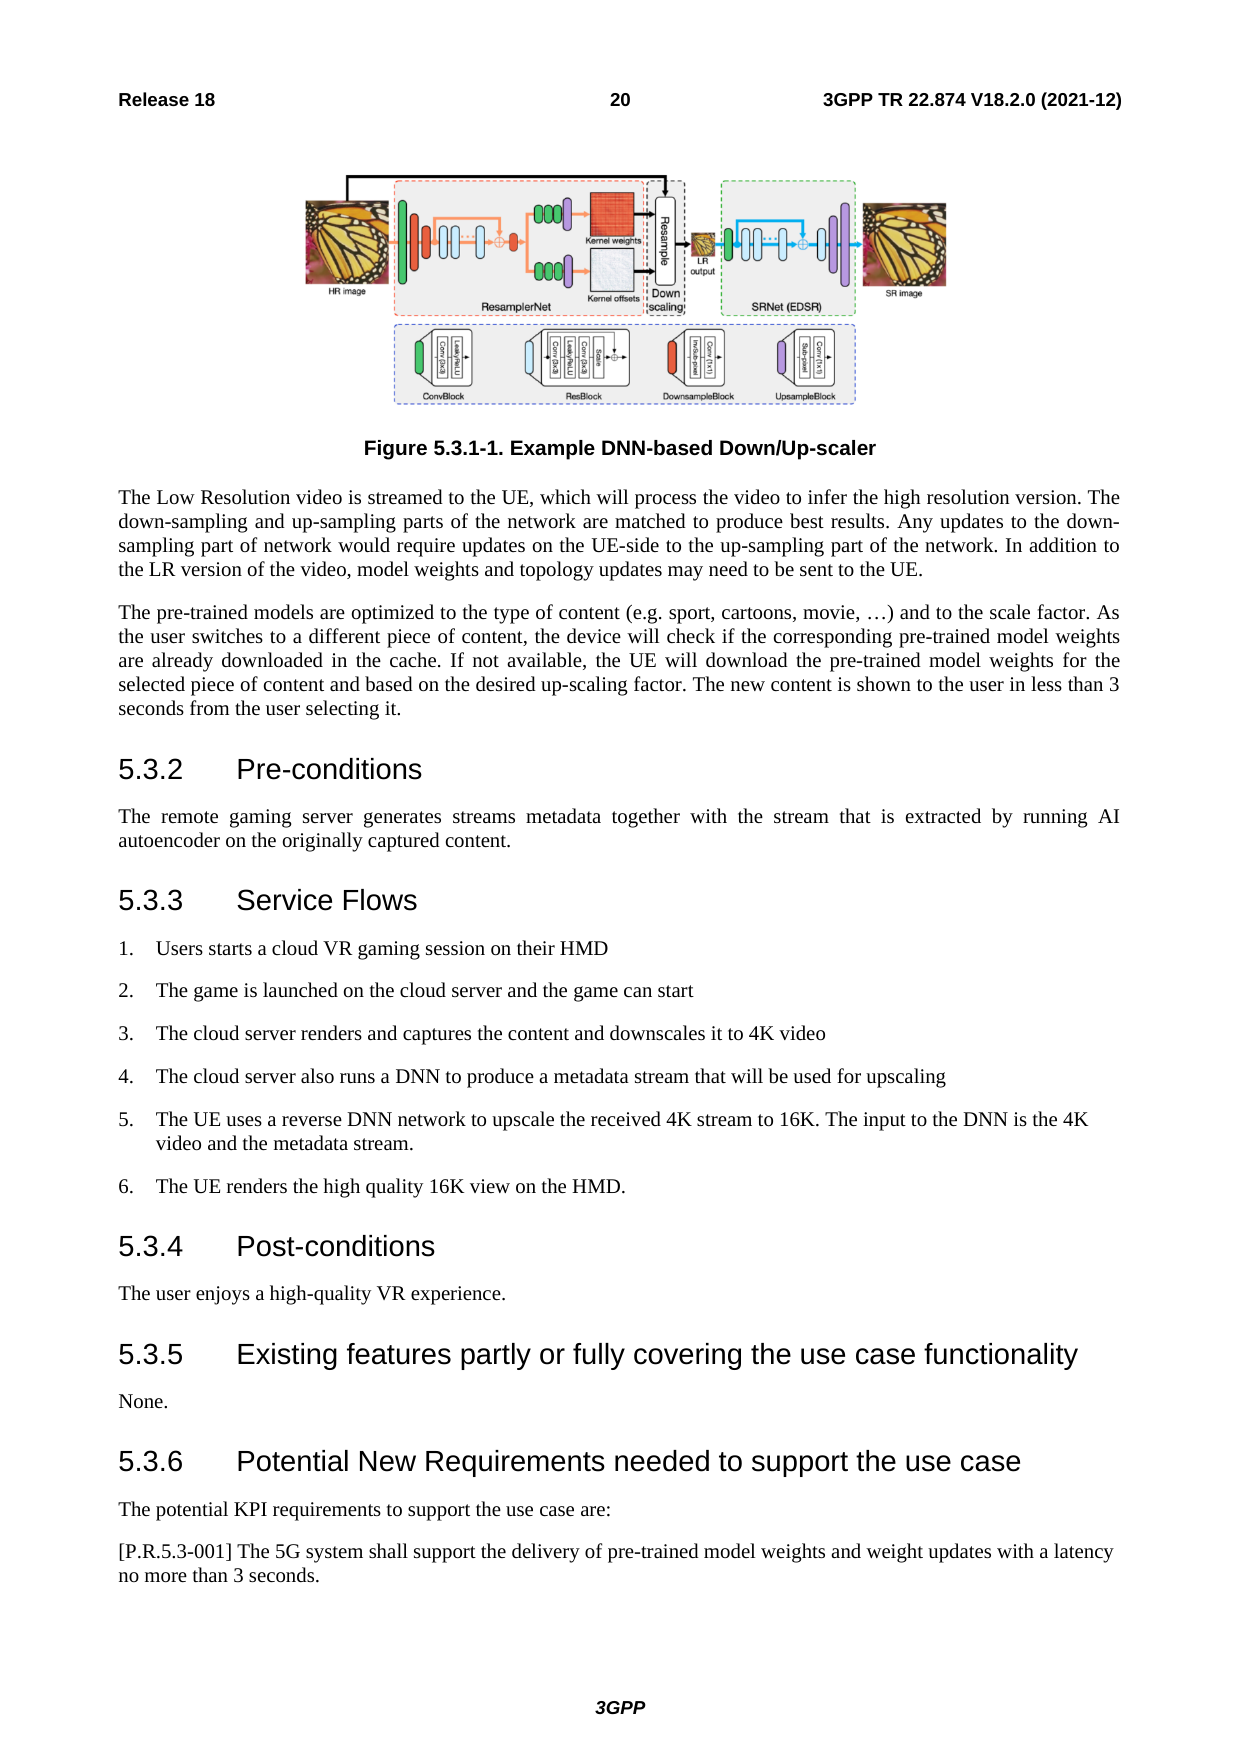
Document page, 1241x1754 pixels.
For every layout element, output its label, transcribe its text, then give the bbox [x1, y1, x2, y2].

list The game is launched on the cloud server and the game can start [118, 978, 1122, 1002]
list The UE uses a reverse DNN network to upscale the received 4K stream to 16K. The input to the DNN is the 4K video and the metadata stream. [118, 1107, 1122, 1155]
subtitle 5.3.5 Existing features partly or fully covering the use case functionality [118, 1337, 1122, 1370]
text The user enjoys a high-quality VR experience. [118, 1281, 1122, 1305]
list Users starts a cloud VR gaming session on their HMD [118, 936, 1122, 960]
text The remote gaming server generates streams metadata together with the stream that is extracted by running AI autoencoder on the originally captured content. [118, 804, 1122, 852]
text The potential KPI requirements to support the use case are: [118, 1497, 1122, 1521]
list The UE renders the high quality 16K view on the HMD. [118, 1174, 1122, 1198]
text The pre-trained models are optimized to the type of content (e.g. sport, cartoons, movie, …) and to the scale factor. As the user switches to a different piece of content, the device will check if the corresponding pre-trained model weights are already downloaded in the cache. If not available, the UE will download the pre-trained model weights for the selected piece of content and based on the desired up-scaling factor. The new content is shown to the user in less than 3 seconds from the user selecting it. [118, 600, 1122, 720]
text Figure 5.3.1-1. Example DNN-based Down/Up-scaler [118, 436, 1122, 460]
subtitle 5.3.2 Pre-conditions [118, 752, 1122, 785]
subtitle 5.3.6 Potential New Requirements needed to support the use case [118, 1444, 1122, 1478]
text [P.R.5.3-001] The 5G system shall support the delivery of pre-trained model weights and weight updates with a latency no more than 3 seconds. [118, 1539, 1122, 1587]
subtitle 5.3.4 Post-conditions [118, 1229, 1122, 1263]
list The cloud server also runs a DNN to produce a metadata stream that will be used for upscaling [118, 1064, 1122, 1088]
text The Low Resolution video is streamed to the UE, which will process the video to infer the high resolution version. The down-sampling and up-sampling parts of the network are matched to produce best results. Any updates to the down-sampling part of network would require updates on the UE-side to the up-sampling part of the network. In addition to the LR version of the video, model weights and topology updates may need to be sent to the UE. [118, 485, 1122, 581]
list The cloud server renders and captures the content and downscales it to 4K video [118, 1021, 1122, 1045]
picture [285, 147, 955, 418]
subtitle 5.3.3 Service Flows [118, 883, 1122, 917]
text None. [118, 1389, 1122, 1413]
